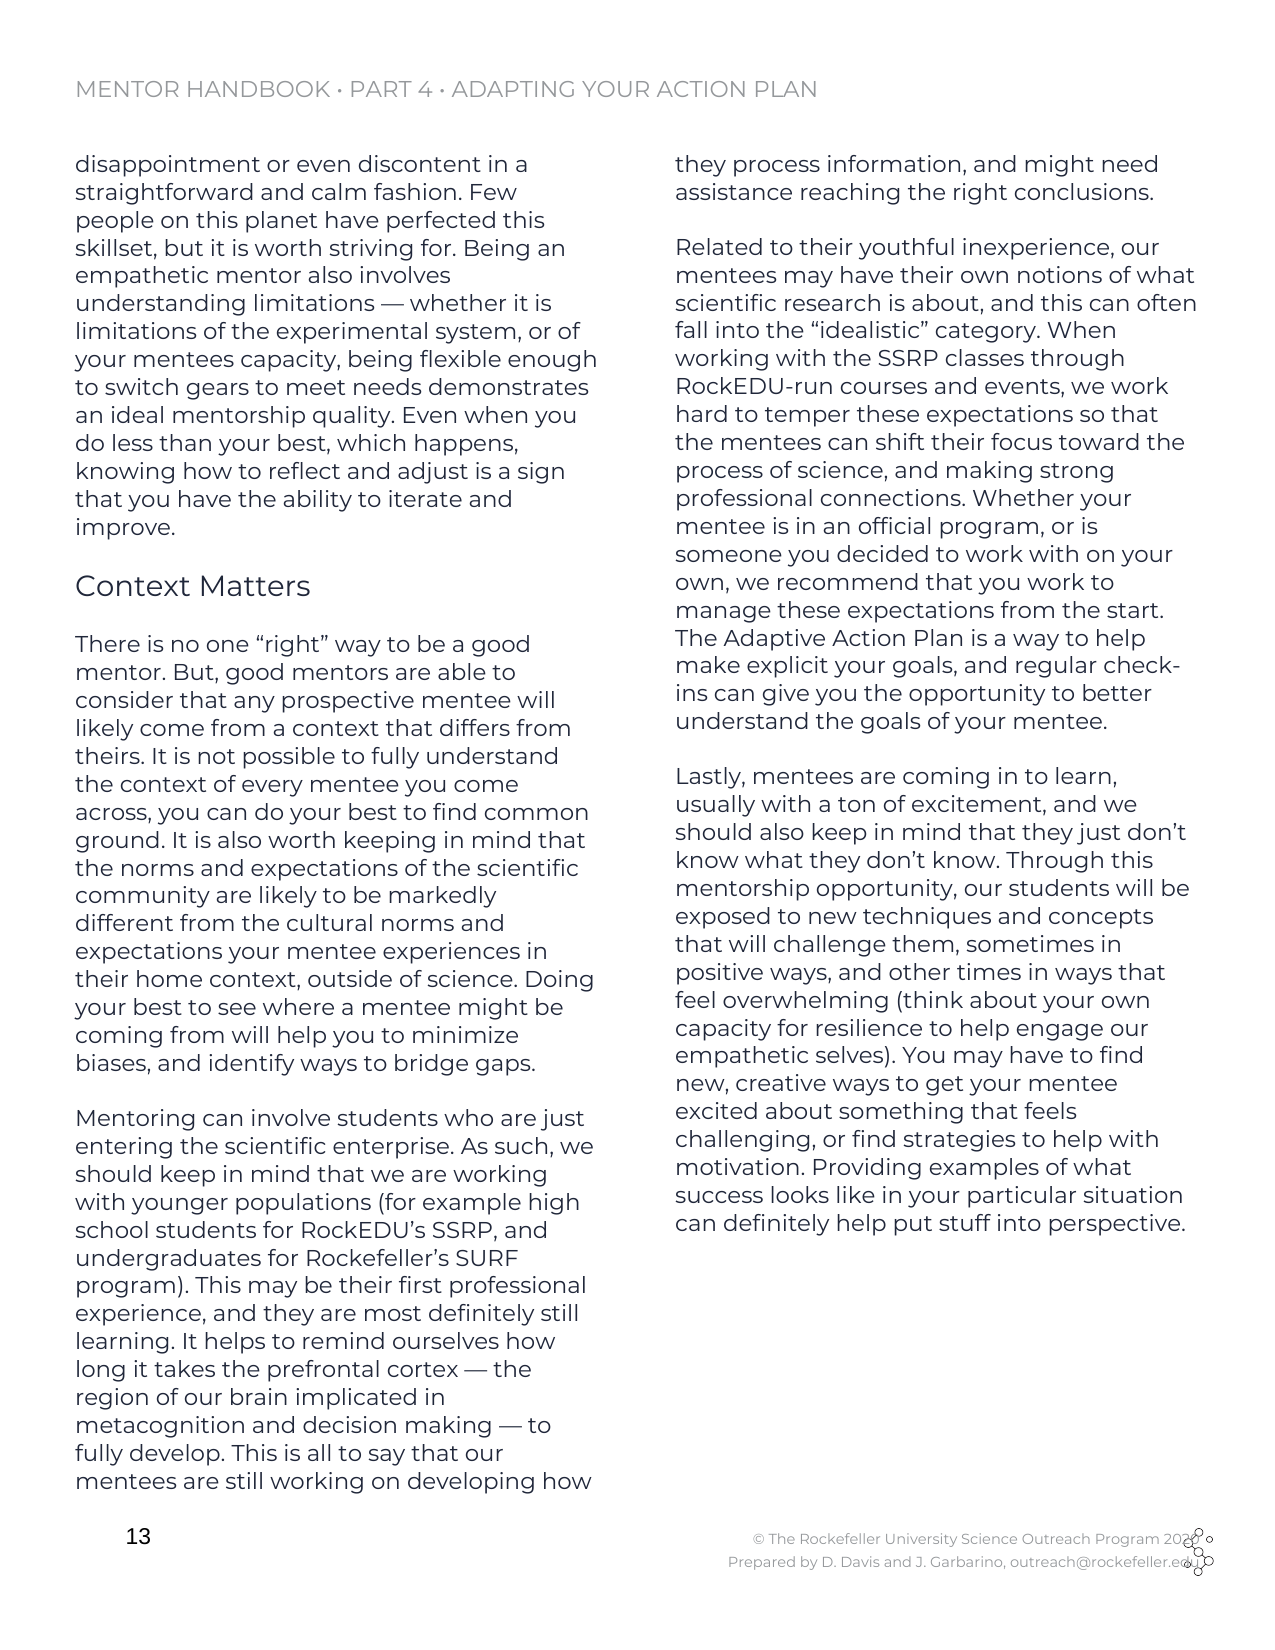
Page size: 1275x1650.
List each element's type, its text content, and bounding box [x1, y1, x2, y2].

subtitle Related to their youthful inexperience, our mentees may have their own notions of what scientific research is about, and this can often fall into the “idealistic” category. When working with the SSRP classes through RockEDU-run courses and events, we work hard to temper these expectations so that the mentees can shift their focus toward the process of science, and making strong professional connections. Whether your mentee is in an official program, or is someone you decided to work with on your own, we recommend that you work to manage these expectations from the start. The Adaptive Action Plan is a way to help make explicit your goals, and regular check-ins can give you the opportunity to better understand the goals of your mentee. [675, 233, 1200, 735]
subtitle Mentoring can involve students who are just entering the scientific enterprise. As such, we should keep in mind that we are working with younger populations (for example high school students for RockEDU’s SSRP, and undergraduates for Rockefeller’s SURF program). This may be their first professional experience, and they are most definitely still learning. It helps to remind ourselves how long it takes the prefrontal cortex — the region of our brain implicated in metacognition and decision making — to fully develop. This is all to say that our mentees are still working on developing how they process information, and might need assistance reaching the right conclusions. [75, 1104, 600, 1495]
subtitle disappointment or even discontent in a straightforward and calm fashion. Few people on this planet have perfected this skillset, but it is worth striving for. Being an empathetic mentor also involves understanding limitations — whether it is limitations of the experimental system, or of your mentees capacity, being flexible enough to switch gears to meet needs demonstrates an ideal mentorship quality. Even when you do less than your best, which happens, knowing how to reflect and adjust is a sign that you have the ability to iterate and improve. [75, 150, 600, 541]
subtitle Context Matters [75, 568, 600, 603]
picture [1182, 1527, 1214, 1577]
subtitle There is no one “right” way to be a good mentor. But, good mentors are able to consider that any prospective mentee will likely come from a context that differs from theirs. It is not possible to fully understand the context of every mentee you come across, you can do your best to find common ground. It is also worth keeping in mind that the norms and expectations of the scientific community are likely to be markedly different from the cultural norms and expectations your mentee experiences in their home context, outside of science. Doing your best to see where a mentee might be coming from will help you to minimize biases, and identify ways to bridge gaps. [75, 631, 600, 1077]
subtitle Lastly, mentees are coming in to learn, usually with a ton of excitement, and we should also keep in mind that they just don’t know what they don’t know. Through this mentorship opportunity, our students will be exposed to new techniques and concepts that will challenge them, sometimes in positive ways, and other times in ways that feel overwhelming (think about your own capacity for resilience to help engage our empathetic selves). You may have to find new, creative ways to get your mentee excited about something that feels challenging, or find strategies to help with motivation. Providing examples of what success looks like in your particular situation can definitely help put stuff into perspective. [675, 762, 1200, 1237]
